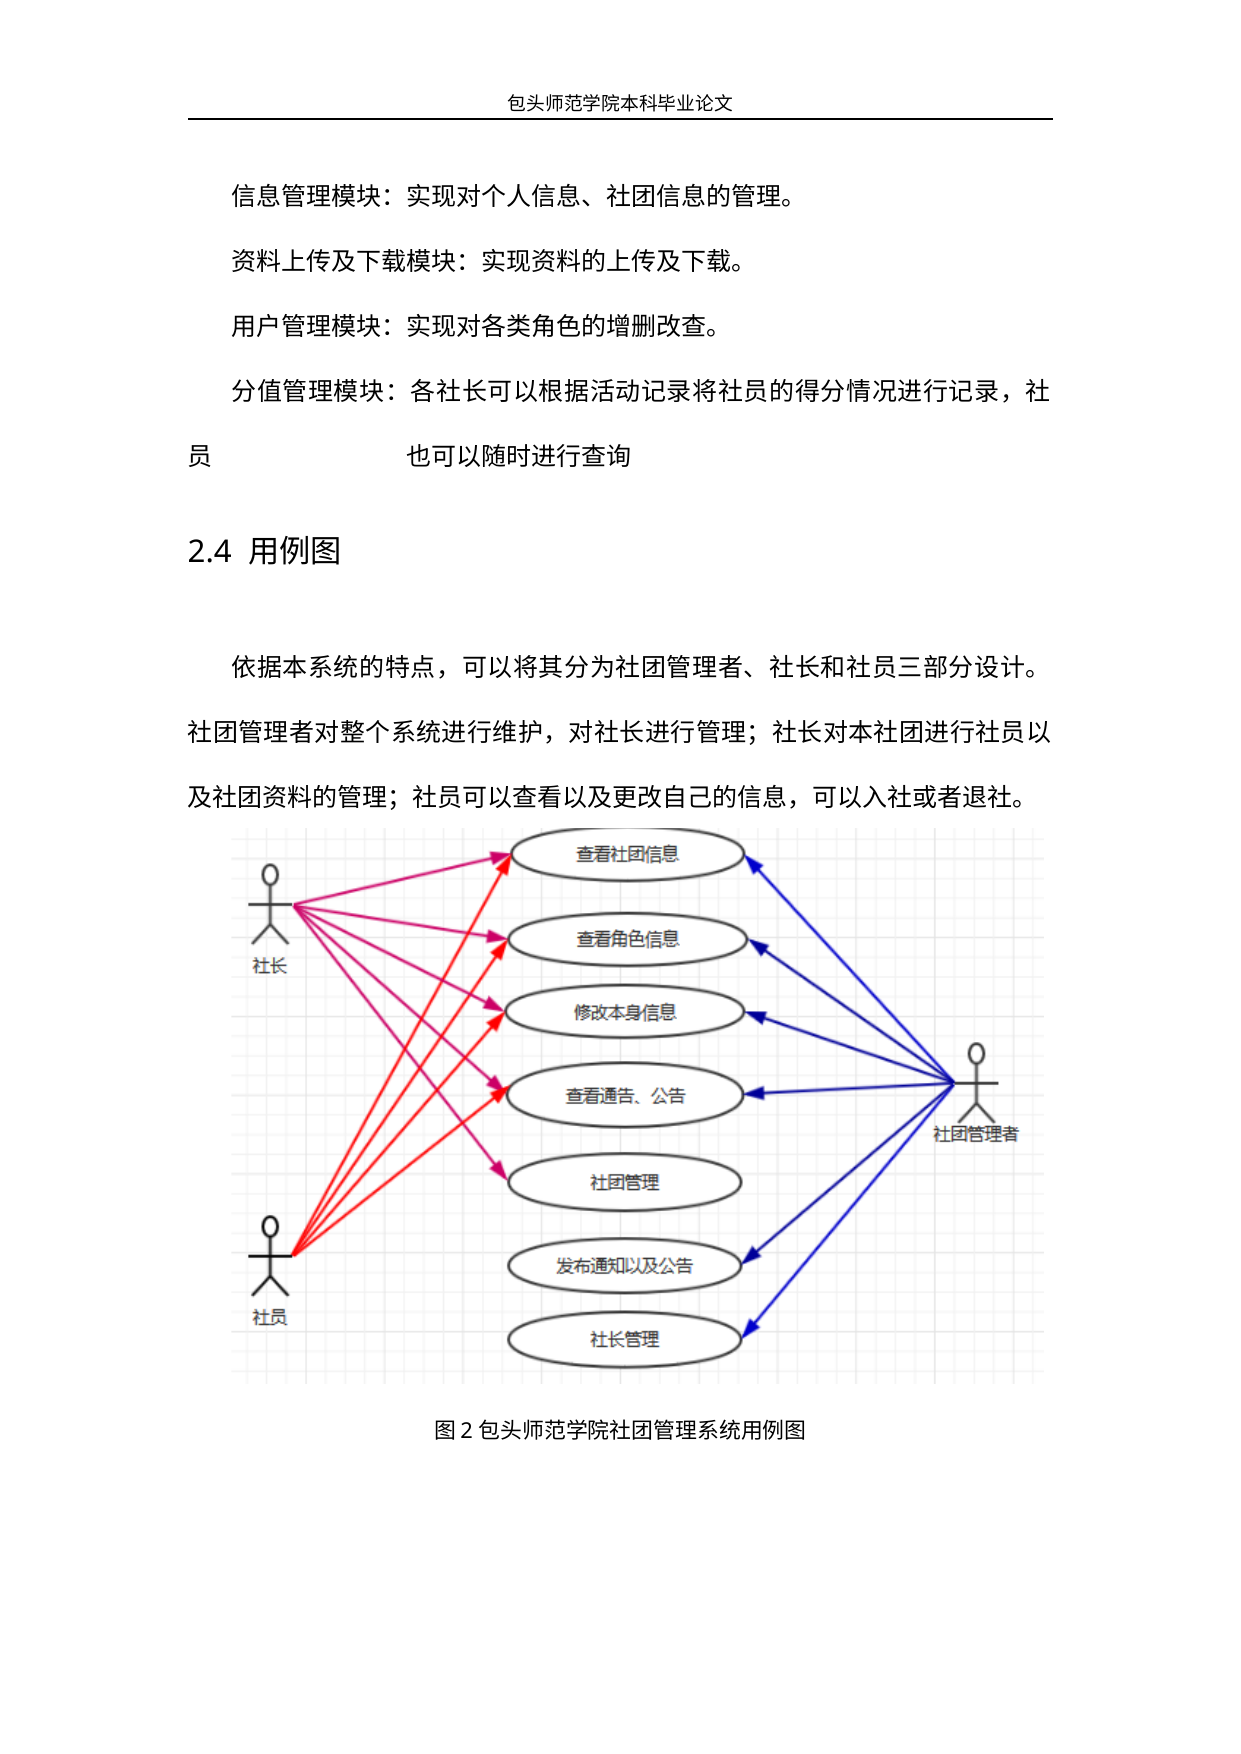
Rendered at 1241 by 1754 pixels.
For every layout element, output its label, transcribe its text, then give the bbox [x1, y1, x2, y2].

text 依据本系统的特点，可以将其分为社团管理者、社长和社员三部分设计。社团管理者对整个系统进行维护，对社长进行管理；社长对本社团进行社员以及社团资料的管理；社员可以查看以及更改自己的信息，可以入社或者退社。 [187, 633, 1053, 828]
picture [231, 828, 1044, 1384]
text 用户管理模块：实现对各类角色的增删改查。 [187, 292, 1053, 357]
subtitle 2.4 用例图 [187, 516, 1053, 581]
text 图2 包头师范学院社团管理系统用例图 [187, 1413, 1053, 1446]
text 资料上传及下载模块：实现资料的上传及下载。 [187, 227, 1053, 292]
text 信息管理模块：实现对个人信息、社团信息的管理。 [187, 162, 1053, 227]
text 分值管理模块：各社长可以根据活动记录将社员的得分情况进行记录，社员 也可以随时进行查询 [187, 357, 1053, 487]
